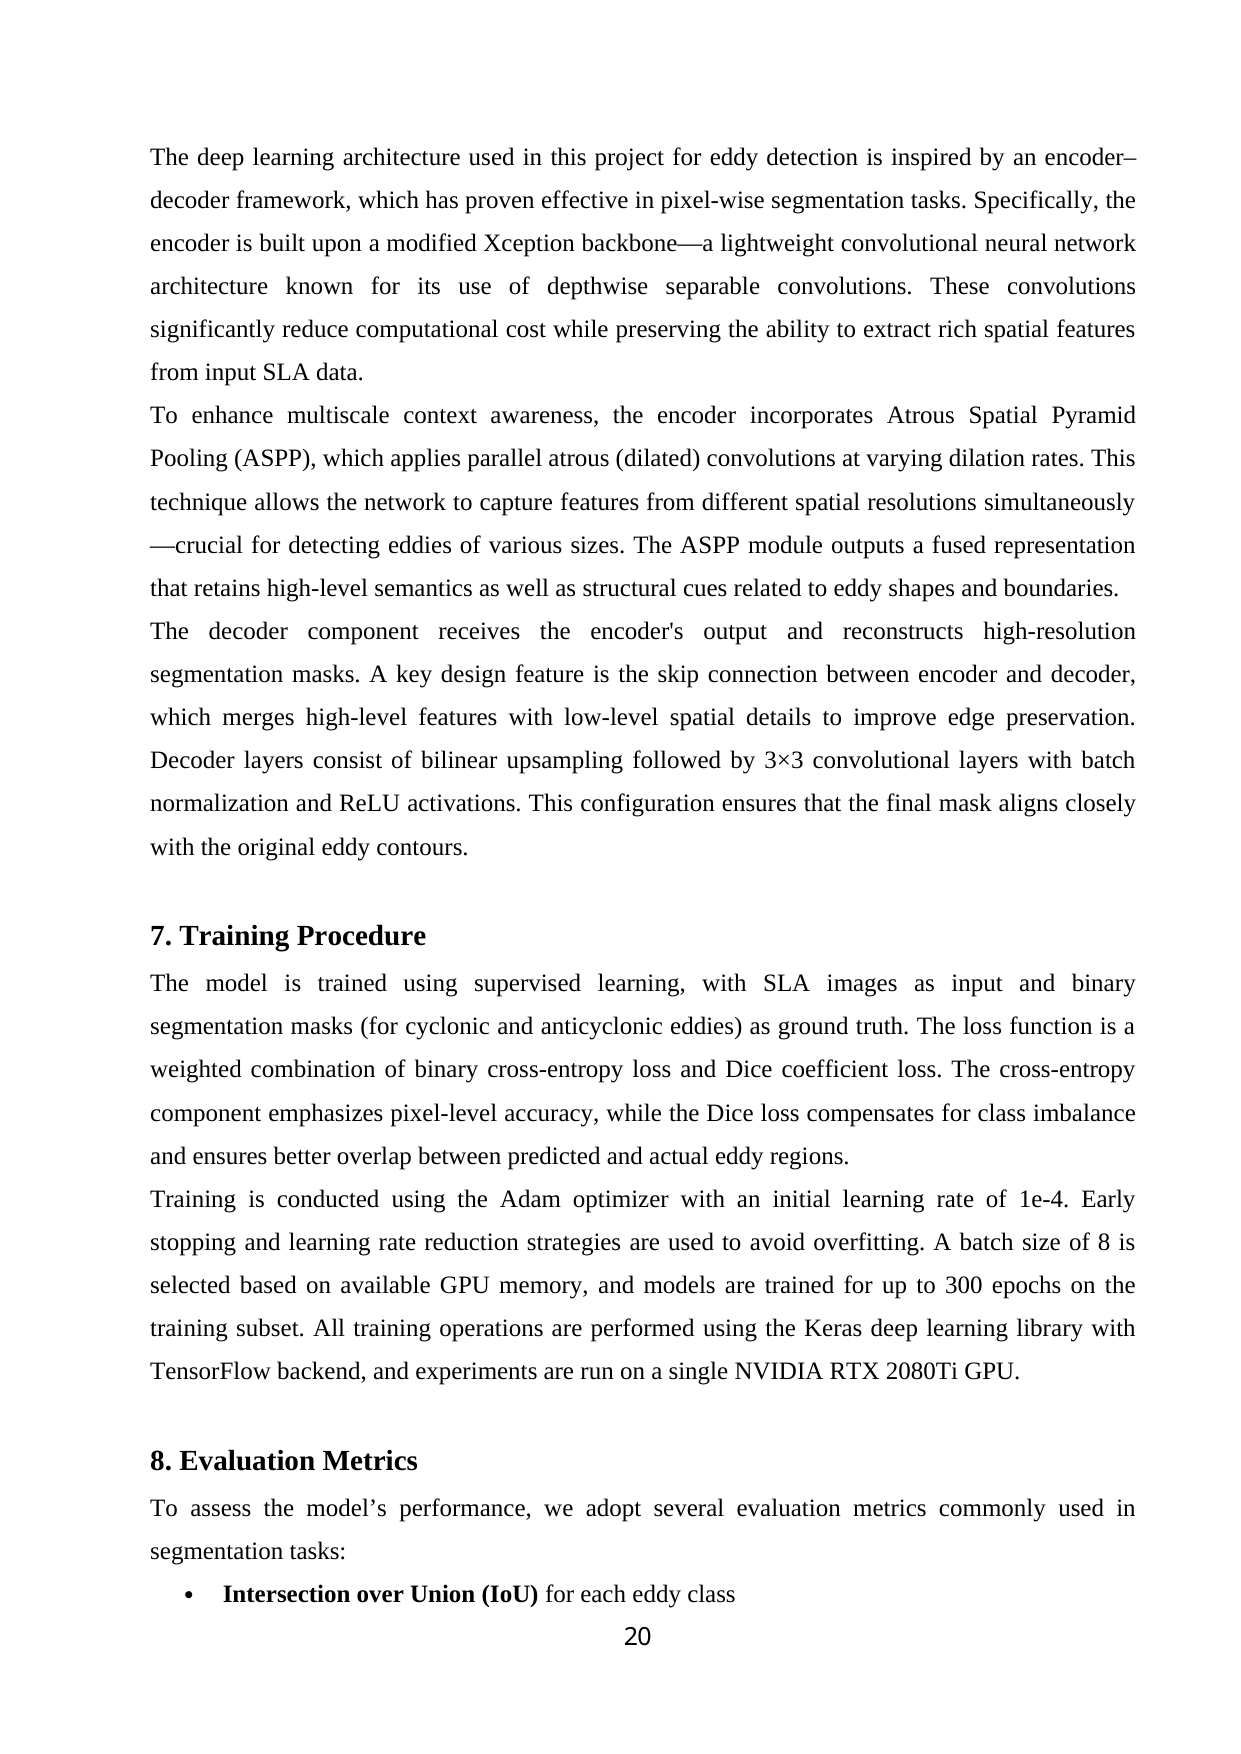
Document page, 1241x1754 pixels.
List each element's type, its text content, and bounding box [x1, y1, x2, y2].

text 8. Evaluation Metrics [150, 1443, 1137, 1476]
list Intersection over Union (IoU) for each eddy class [185, 1579, 1137, 1608]
text 7. Training Procedure [150, 918, 1137, 951]
text To enhance multiscale context awareness, the encoder incorporates Atrous Spatial Pyramid Pooling (ASPP), which applies parallel atrous (dilated) convolutions at varying dilation rates. This technique allows the network to capture features from different spatial resolutions simultaneously—crucial for detecting eddies of various sizes. The ASPP module outputs a fused representation that retains high-level semantics as well as structural cues related to eddy shapes and boundaries. [150, 400, 1137, 602]
text The model is trained using supervised learning, with SLA images as input and binary segmentation masks (for cyclonic and anticyclonic eddies) as ground truth. The loss function is a weighted combination of binary cross-entropy loss and Dice coefficient loss. The cross-entropy component emphasizes pixel-level accuracy, while the Dice loss compensates for class imbalance and ensures better overlap between predicted and actual eddy regions. [150, 968, 1137, 1169]
text Training is conducted using the Adam optimizer with an initial learning rate of 1e-4. Early stopping and learning rate reduction strategies are used to avoid overfitting. A batch size of 8 is selected based on available GPU memory, and models are trained for up to 300 epochs on the training subset. All training operations are performed using the Keras deep learning library with TensorFlow backend, and experiments are run on a single NVIDIA RTX 2080Ti GPU. [150, 1184, 1137, 1385]
text To assess the model’s performance, we adopt several evaluation metrics commonly used in segmentation tasks: [150, 1493, 1137, 1565]
text The deep learning architecture used in this project for eddy detection is inspired by an encoder–decoder framework, which has proven effective in pixel-wise segmentation tasks. Specifically, the encoder is built upon a modified Xception backbone—a lightweight convolutional neural network architecture known for its use of depthwise separable convolutions. These convolutions significantly reduce computational cost while preserving the ability to extract rich spatial features from input SLA data. [150, 142, 1137, 386]
text The decoder component receives the encoder's output and reconstructs high-resolution segmentation masks. A key design feature is the skip connection between encoder and decoder, which merges high-level features with low-level spatial details to improve edge preservation. Decoder layers consist of bilinear upsampling followed by 3×3 convolutional layers with batch normalization and ReLU activations. This configuration ensures that the final mask aligns closely with the original eddy contours. [150, 616, 1137, 860]
